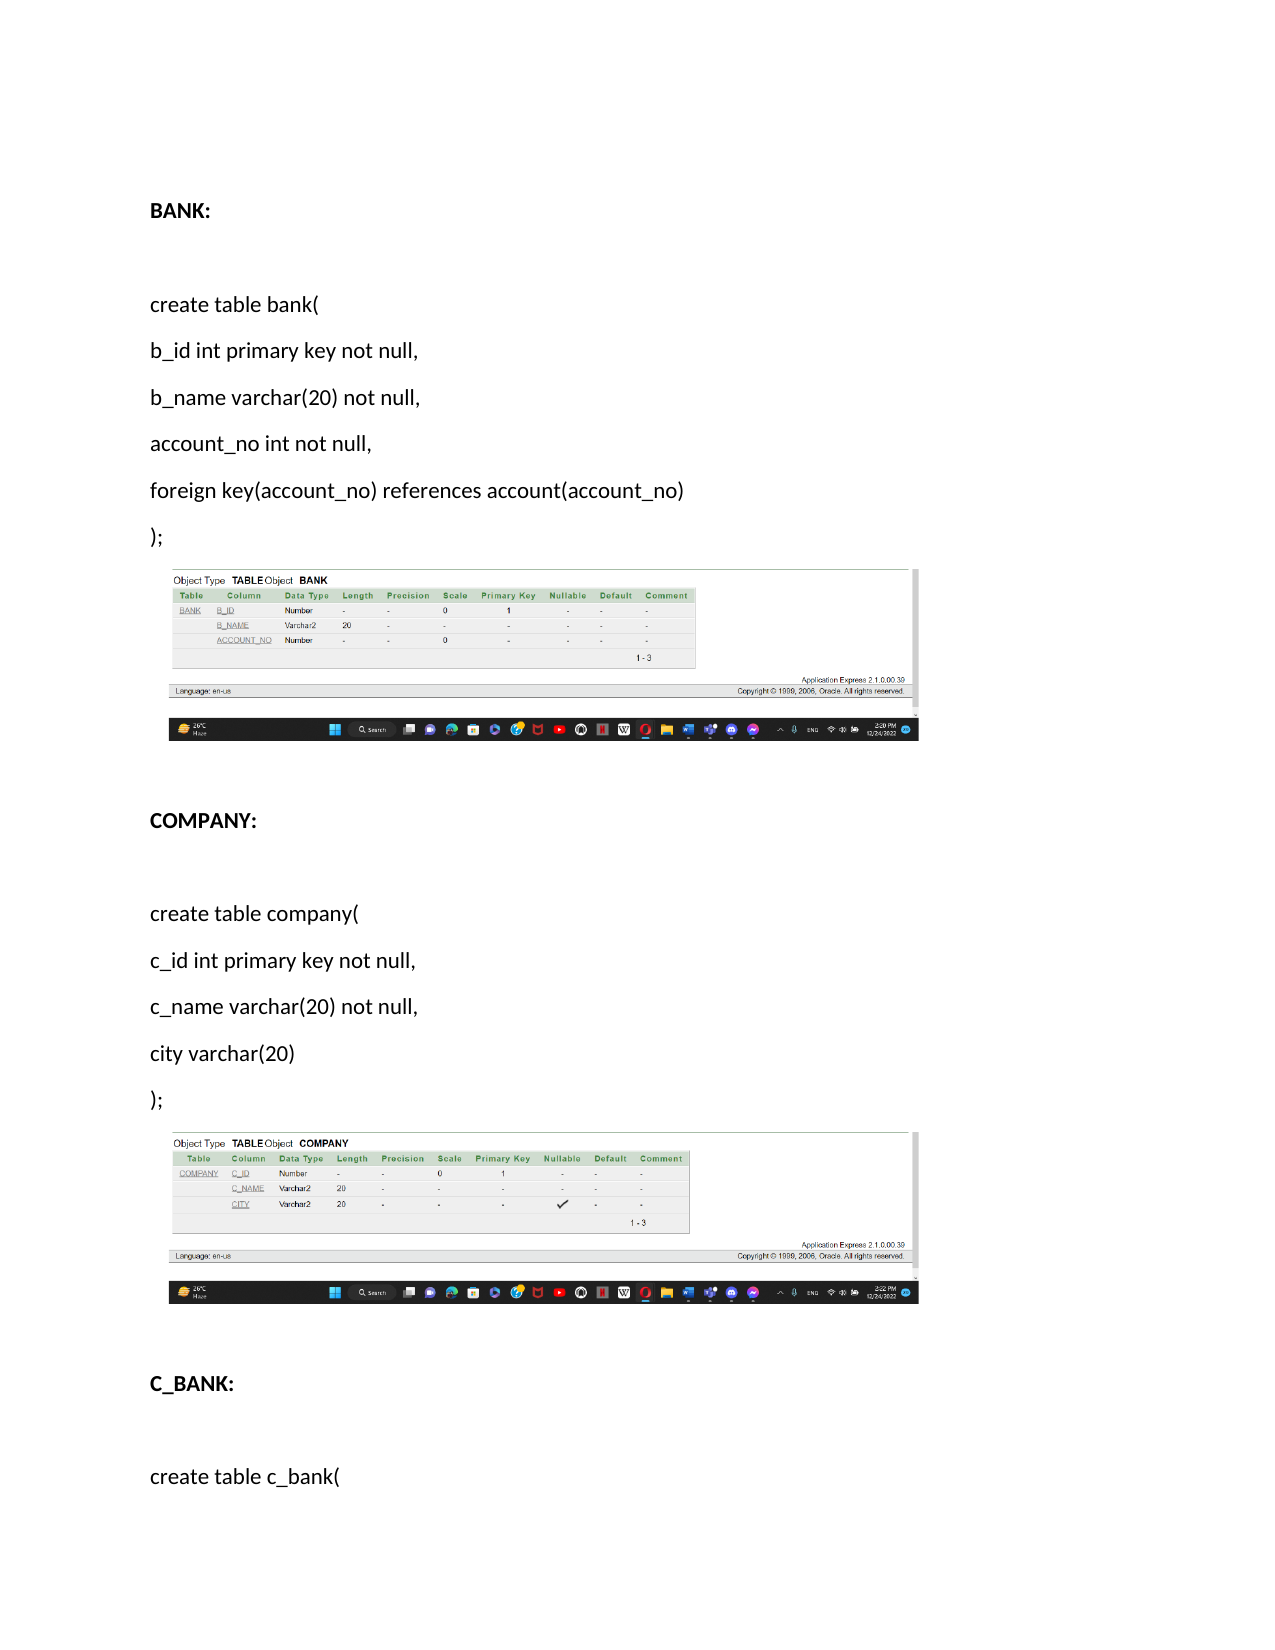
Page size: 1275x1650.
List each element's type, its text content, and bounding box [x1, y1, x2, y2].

text account_no int not null, [150, 429, 1125, 457]
text city varchar(20) [150, 1039, 1125, 1067]
text b_name varchar(20) not null, [150, 383, 1125, 411]
text create table company( [150, 899, 1125, 927]
text create table bank( [150, 290, 1125, 318]
text c_name varchar(20) not null, [150, 992, 1125, 1020]
text ); [150, 522, 1125, 551]
text b_id int primary key not null, [150, 336, 1125, 364]
text c_id int primary key not null, [150, 946, 1125, 974]
text BANK: [150, 197, 1125, 224]
text COMPANY: [150, 806, 1125, 834]
text C_BANK: [150, 1369, 1125, 1397]
text create table c_bank( [150, 1462, 1125, 1490]
text ); [150, 1085, 1125, 1113]
text foreign key(account_no) references account(account_no) [150, 476, 1125, 504]
